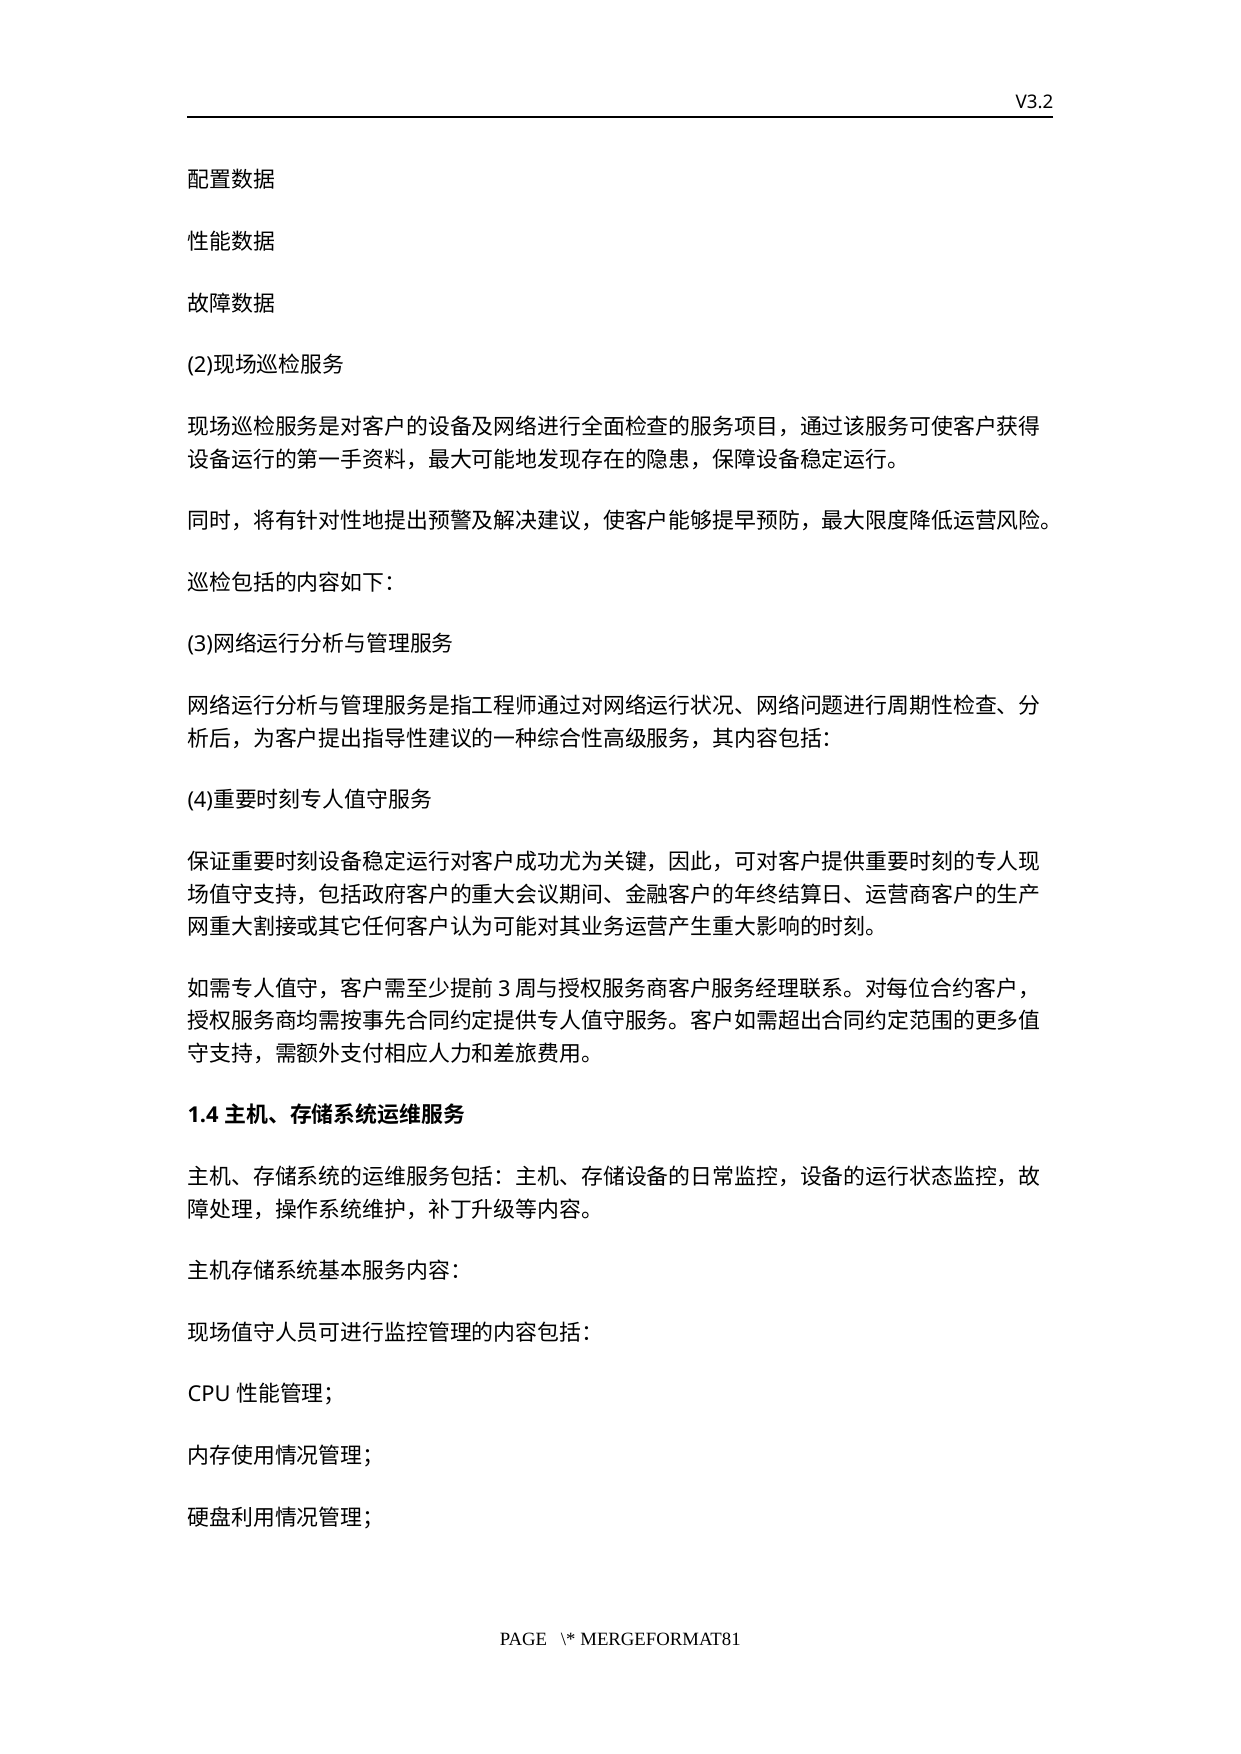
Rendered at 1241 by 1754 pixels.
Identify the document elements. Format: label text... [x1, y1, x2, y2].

text 内存使用情况管理； [187, 1438, 1053, 1470]
text 如需专人值守，客户需至少提前3周与授权服务商客户服务经理联系。对每位合约客户，授权服务商均需按事先合同约定提供专人值守服务。客户如需超出合同约定范围的更多值守支持，需额外支付相应人力和差旅费用。 [187, 970, 1053, 1068]
text 配置数据 [187, 162, 1053, 194]
text (3)网络运行分析与管理服务 [187, 626, 1053, 659]
text 主机存储系统基本服务内容： [187, 1253, 1053, 1285]
text 硬盘利用情况管理； [187, 1499, 1053, 1532]
text (4)重要时刻专人值守服务 [187, 782, 1053, 814]
text 现场值守人员可进行监控管理的内容包括： [187, 1314, 1053, 1347]
text 故障数据 [187, 285, 1053, 318]
text 保证重要时刻设备稳定运行对客户成功尤为关键，因此，可对客户提供重要时刻的专人现场值守支持，包括政府客户的重大会议期间、金融客户的年终结算日、运营商客户的生产网重大割接或其它任何客户认为可能对其业务运营产生重大影响的时刻。 [187, 844, 1053, 941]
text 网络运行分析与管理服务是指工程师通过对网络运行状况、网络问题进行周期性检查、分析后，为客户提出指导性建议的一种综合性高级服务，其内容包括： [187, 688, 1053, 753]
text 主机、存储系统的运维服务包括：主机、存储设备的日常监控，设备的运行状态监控，故障处理，操作系统维护，补丁升级等内容。 [187, 1159, 1053, 1224]
text 性能数据 [187, 224, 1053, 256]
text (2)现场巡检服务 [187, 347, 1053, 379]
text 1.4 主机、存储系统运维服务 [187, 1097, 1053, 1129]
text 同时，将有针对性地提出预警及解决建议，使客户能够提早预防，最大限度降低运营风险。 [187, 503, 1053, 535]
text CPU 性能管理； [187, 1376, 1053, 1409]
text 巡检包括的内容如下： [187, 564, 1053, 597]
text 现场巡检服务是对客户的设备及网络进行全面检查的服务项目，通过该服务可使客户获得设备运行的第一手资料，最大可能地发现存在的隐患，保障设备稳定运行。 [187, 409, 1053, 474]
